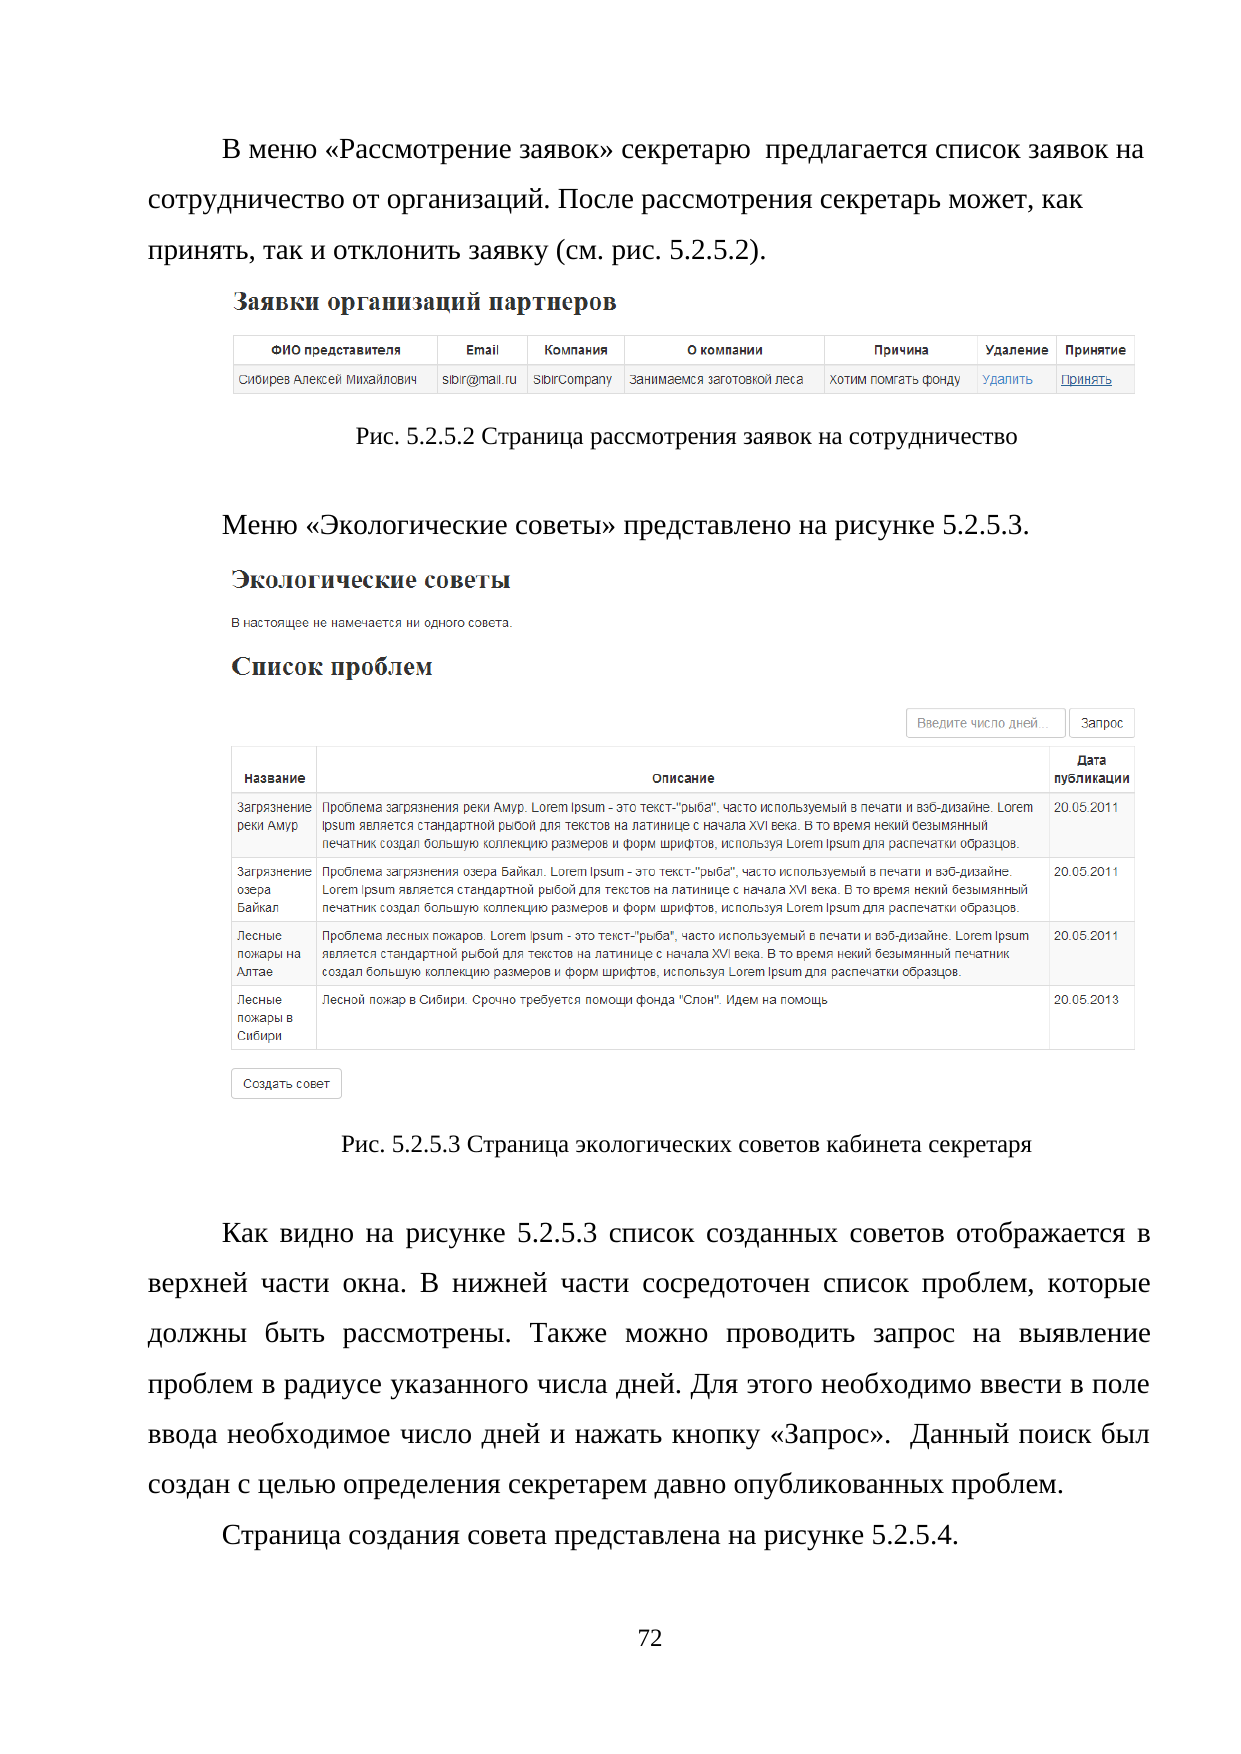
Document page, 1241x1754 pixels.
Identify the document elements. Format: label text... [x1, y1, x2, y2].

picture [221, 557, 1153, 1115]
picture [221, 282, 1153, 407]
text Как видно на рисунке 5.2.5.3 список созданных советов отображается в верхней части окна. В нижней части сосредоточен список проблем, которые должны быть рассмотрены. Также можно проводить запрос на выявление проблем в радиусе указанного числа дней. Для этого необходимо ввести в поле ввода необходимое число дней и нажать кнопку «Запрос». Данный поиск был создан с целью определения секретарем давно опубликованных проблем. [148, 1215, 1152, 1500]
text Рис. 5.2.5.3 Страница экологических советов кабинета секретаря [148, 1129, 1152, 1157]
text Меню «Экологические советы» представлено на рисунке 5.2.5.3. [148, 507, 1152, 541]
text Страница создания совета представлена на рисунке 5.2.5.4. [148, 1517, 1152, 1550]
text В меню «Рассмотрение заявок» секретарю предлагается список заявок на сотрудничество от организаций. После рассмотрения секретарь может, как принять, так и отклонить заявку (см. рис. 5.2.5.2). [148, 131, 1152, 266]
text Рис. 5.2.5.2 Страница рассмотрения заявок на сотрудничество [148, 421, 1152, 449]
